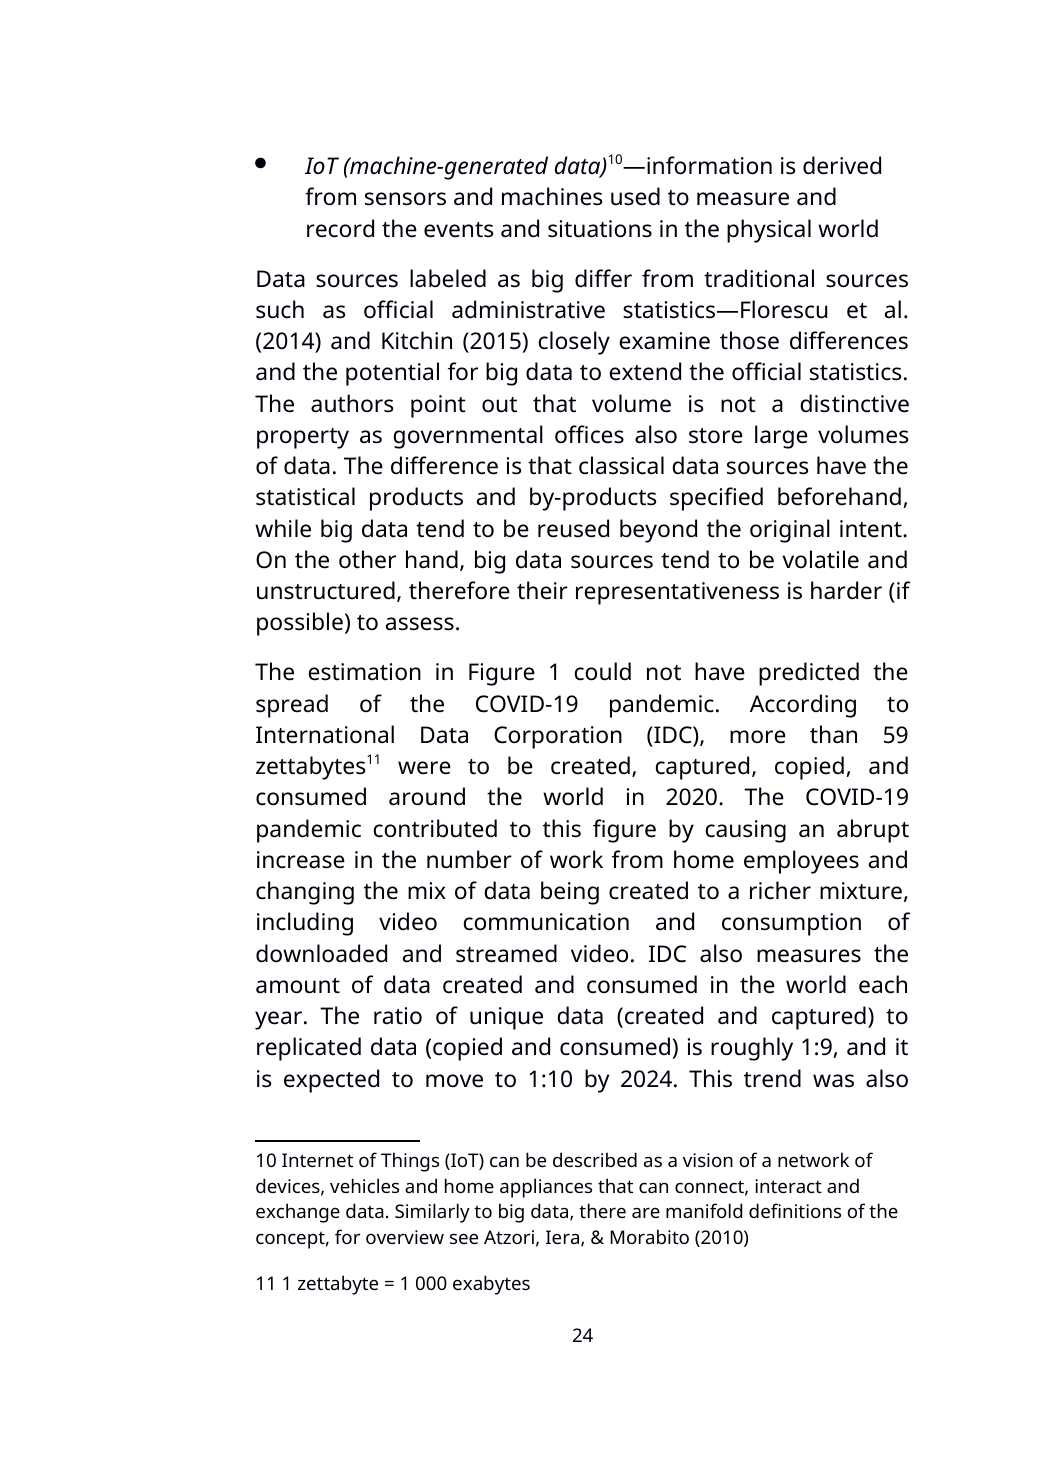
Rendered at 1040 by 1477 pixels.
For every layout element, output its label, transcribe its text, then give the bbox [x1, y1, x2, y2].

text Data sources labeled as big differ from traditional sources such as official administrative statistics—Florescu et al. (2014) and Kitchin (2015) closely examine those differences and the potential for big data to extend the official statistics. The authors point out that volume is not a distinctive property as governmental offices also store large volumes of data. The difference is that classical data sources have the statistical products and by-products specified beforehand, while big data tend to be reused beyond the original intent. On the other hand, big data sources tend to be volatile and unstructured, therefore their representativeness is harder (if possible) to assess. [255, 262, 910, 637]
list IoT (machine-generated data)—information is derived from sensors and machines used to measure and record the events and situations in the physical world [255, 150, 910, 244]
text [255, 656, 910, 1094]
